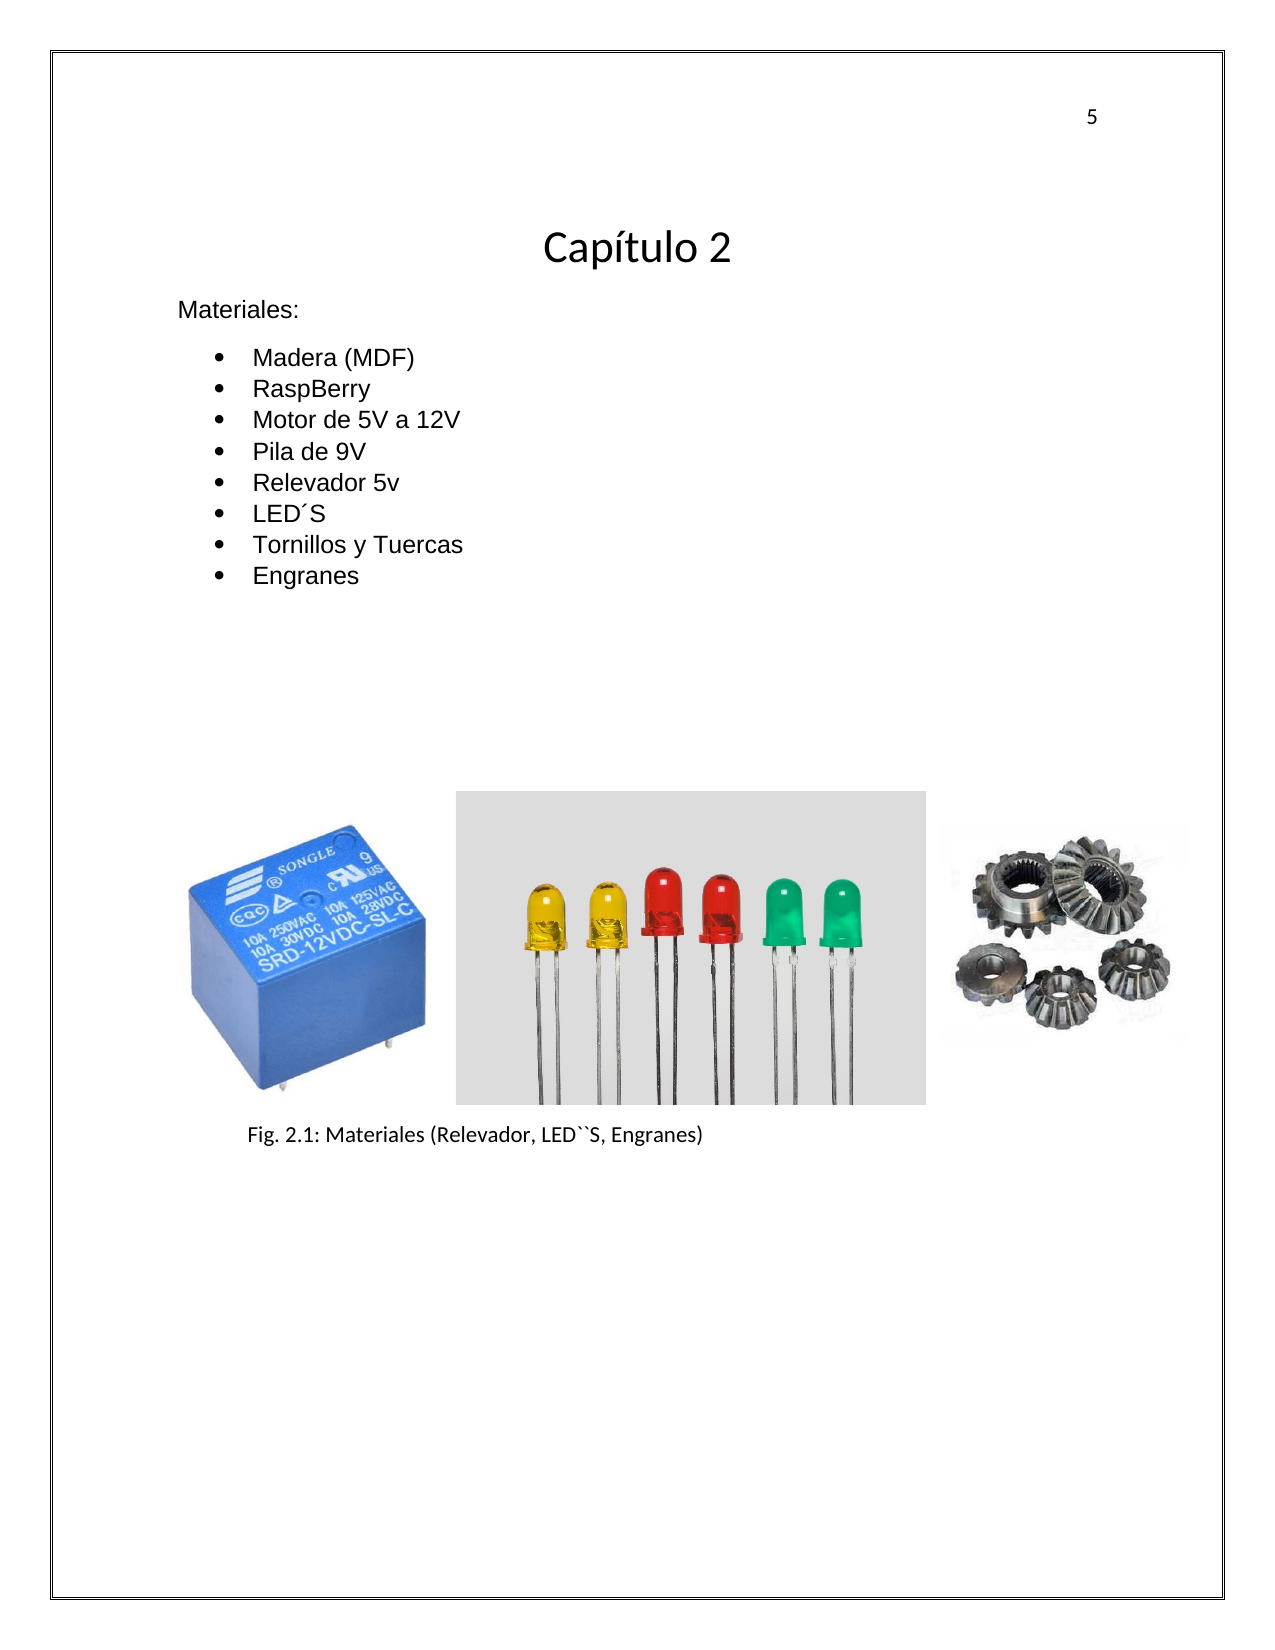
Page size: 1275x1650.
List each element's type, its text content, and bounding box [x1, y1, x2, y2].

list Madera (MDF) [215, 343, 1098, 372]
text Materiales: [177, 295, 1098, 324]
list Engranes [215, 561, 1098, 590]
list Relevador 5v [215, 468, 1098, 497]
list LED´S [215, 499, 1098, 528]
picture [938, 823, 1190, 1043]
list Motor de 5V a 12V [215, 405, 1098, 434]
list Tornillos y Tuercas [215, 530, 1098, 559]
picture [455, 791, 927, 1105]
list Pila de 9V [215, 437, 1098, 465]
list RaspBerry [215, 374, 1098, 403]
picture [177, 794, 435, 1105]
text Capítulo 2 [177, 218, 1098, 274]
